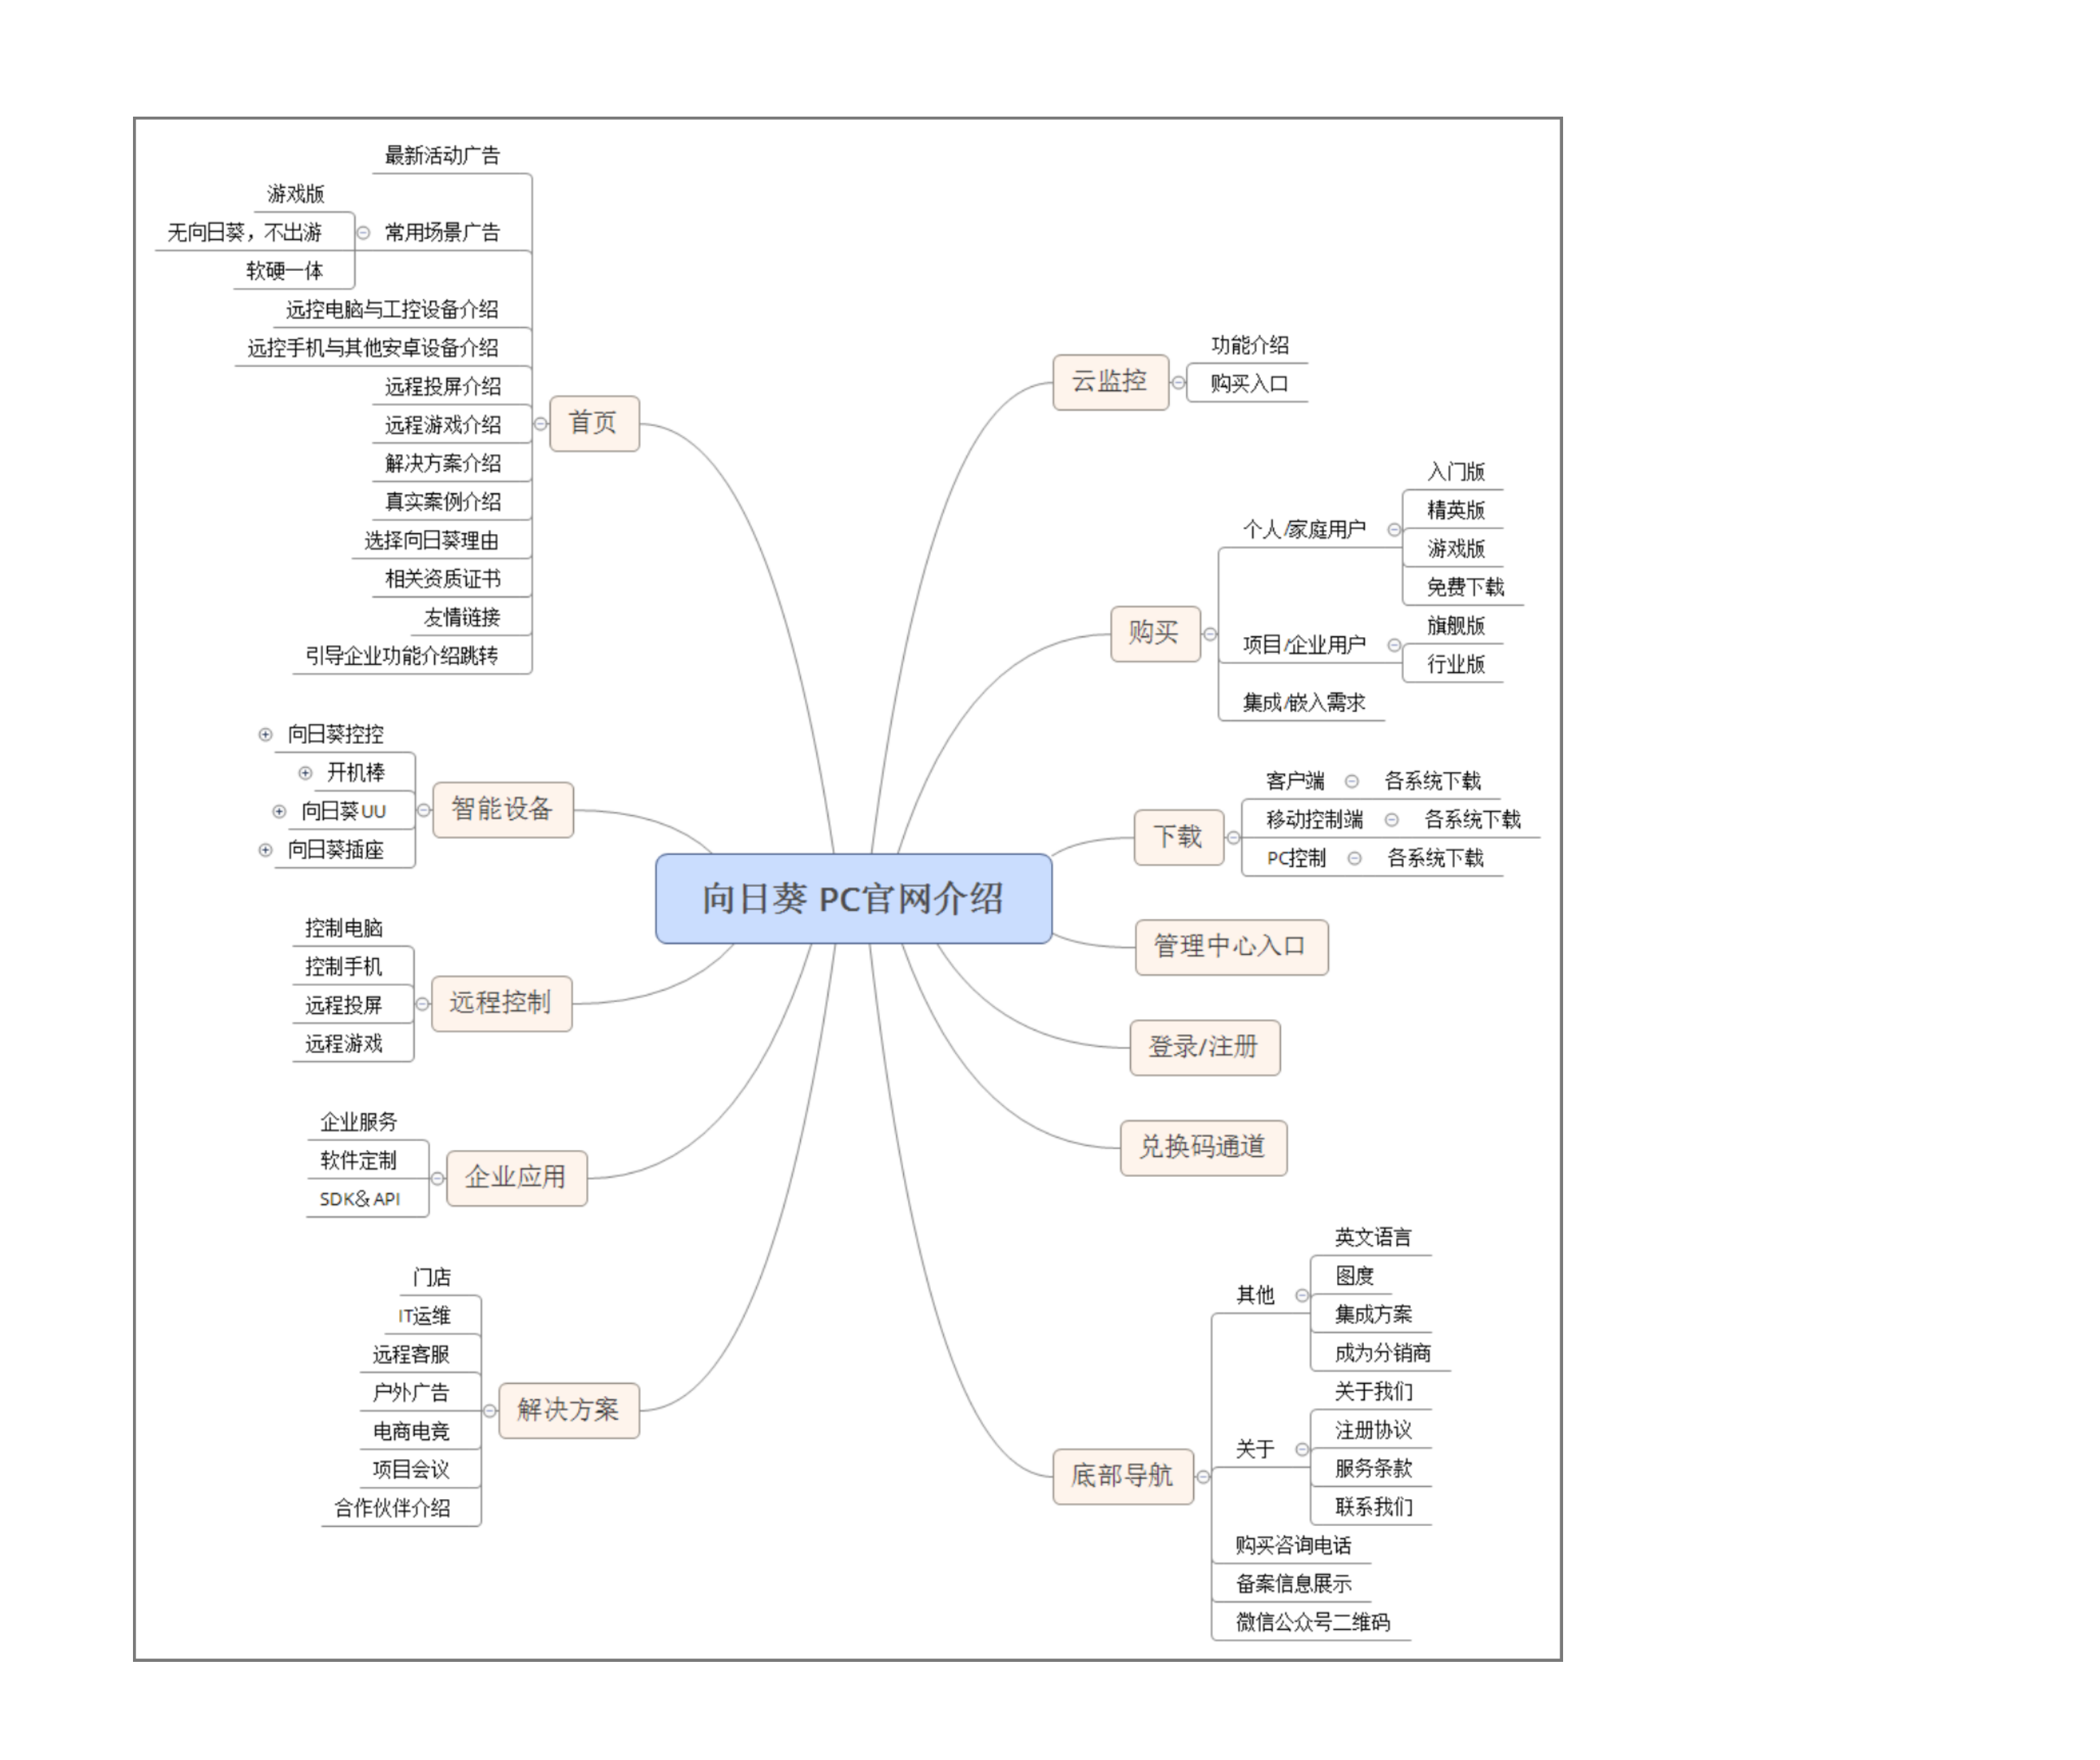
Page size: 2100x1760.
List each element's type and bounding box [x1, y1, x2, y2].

picture [133, 117, 1563, 1662]
